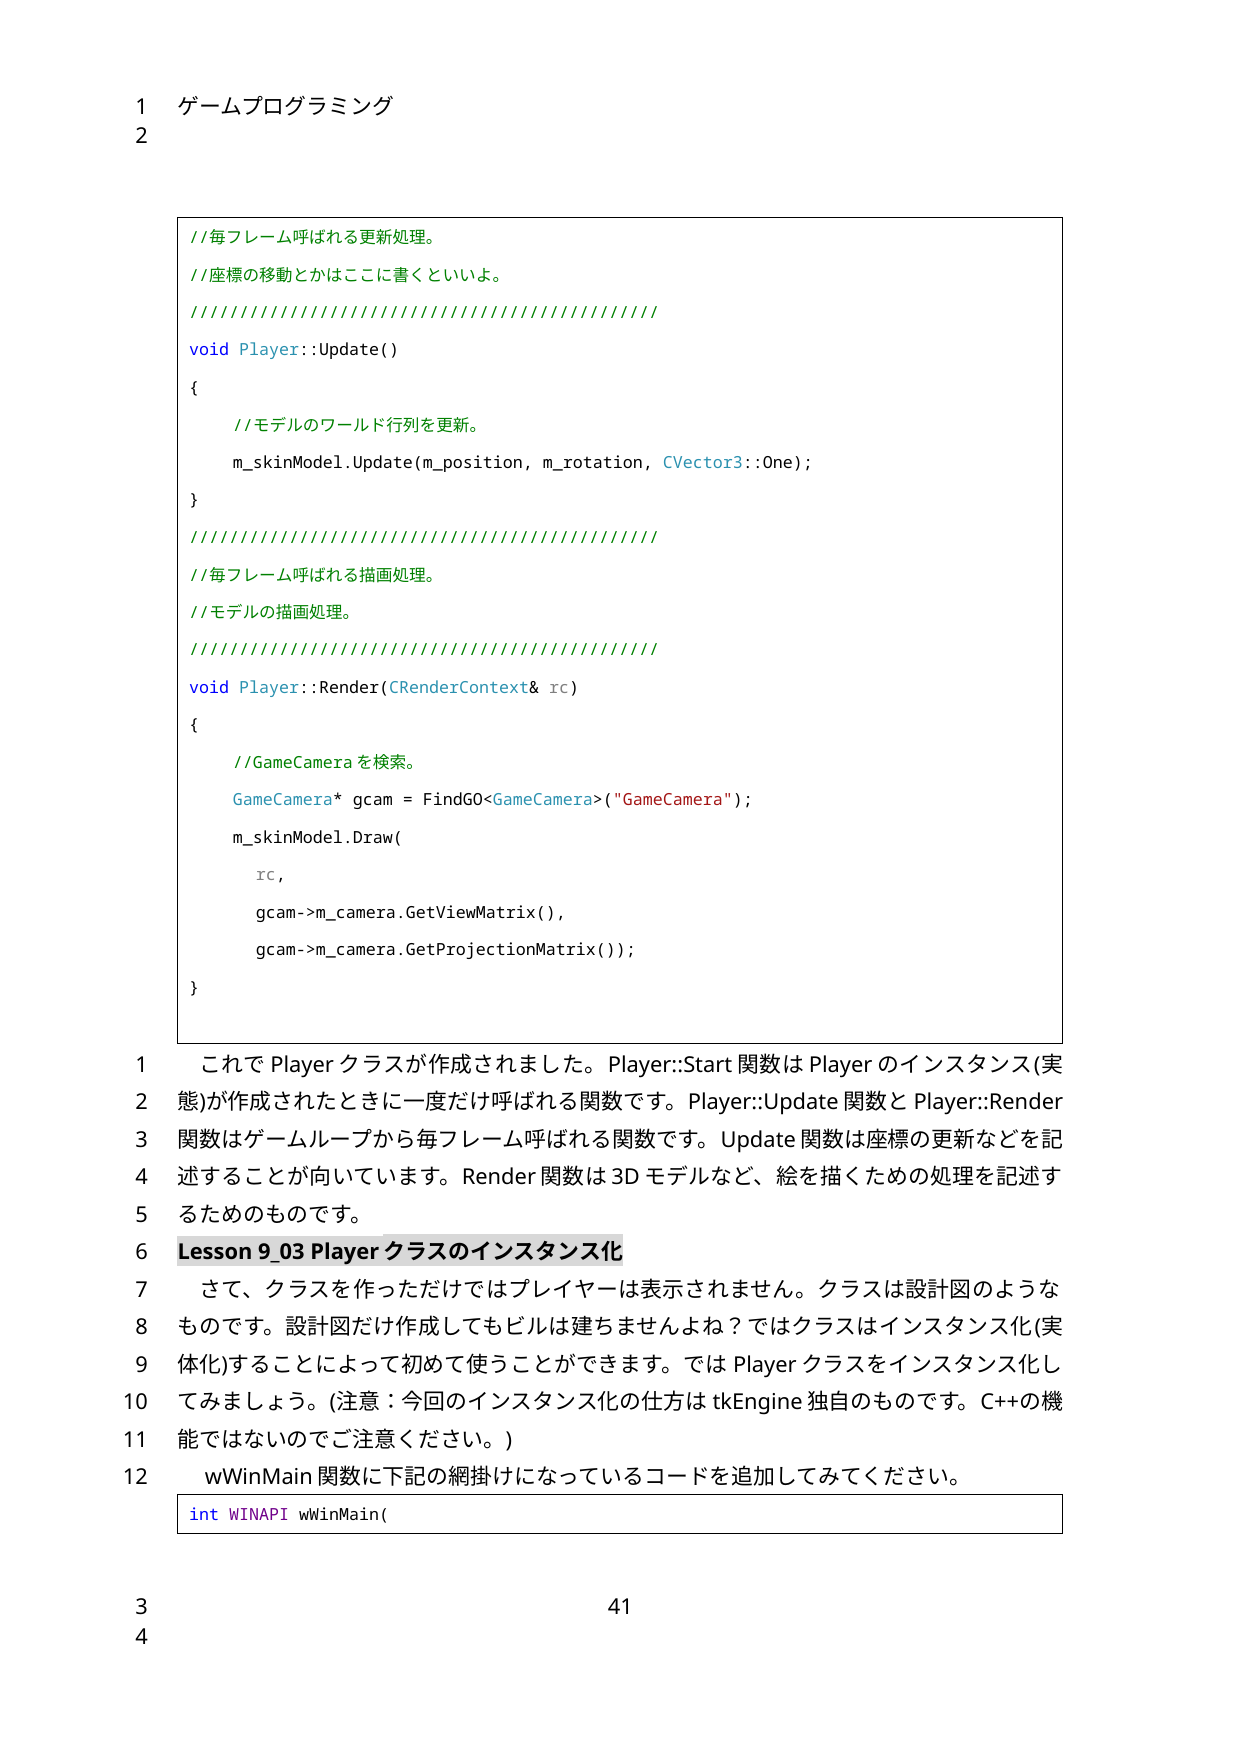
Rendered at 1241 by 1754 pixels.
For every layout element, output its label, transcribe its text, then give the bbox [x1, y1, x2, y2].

text wWinMain関数に下記の網掛けになっているコードを追加してみてください。 [177, 1456, 1063, 1494]
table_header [178, 218, 1062, 1043]
text さて、クラスを作っただけではプレイヤーは表示されません。クラスは設計図のようなものです。設計図だけ作成してもビルは建ちませんよね？ではクラスはインスタンス化(実体化)することによって初めて使うことができます。ではPlayerクラスをインスタンス化してみましょう。(注意：今回のインスタンス化の仕方はtkEngine独自のものです。C++の機能ではないのでご注意ください。) [177, 1269, 1063, 1456]
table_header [178, 1495, 1062, 1532]
text これでPlayerクラスが作成されました。Player::Start関数はPlayerのインスタンス(実態)が作成されたときに一度だけ呼ばれる関数です。Player::Update関数とPlayer::Render関数はゲームループから毎フレーム呼ばれる関数です。Update関数は座標の更新などを記述することが向いています。Render関数は3Dモデルなど、絵を描くための処理を記述するためのものです。 [177, 1044, 1063, 1231]
text Lesson 9_03 Playerクラスのインスタンス化 [177, 1231, 1063, 1269]
